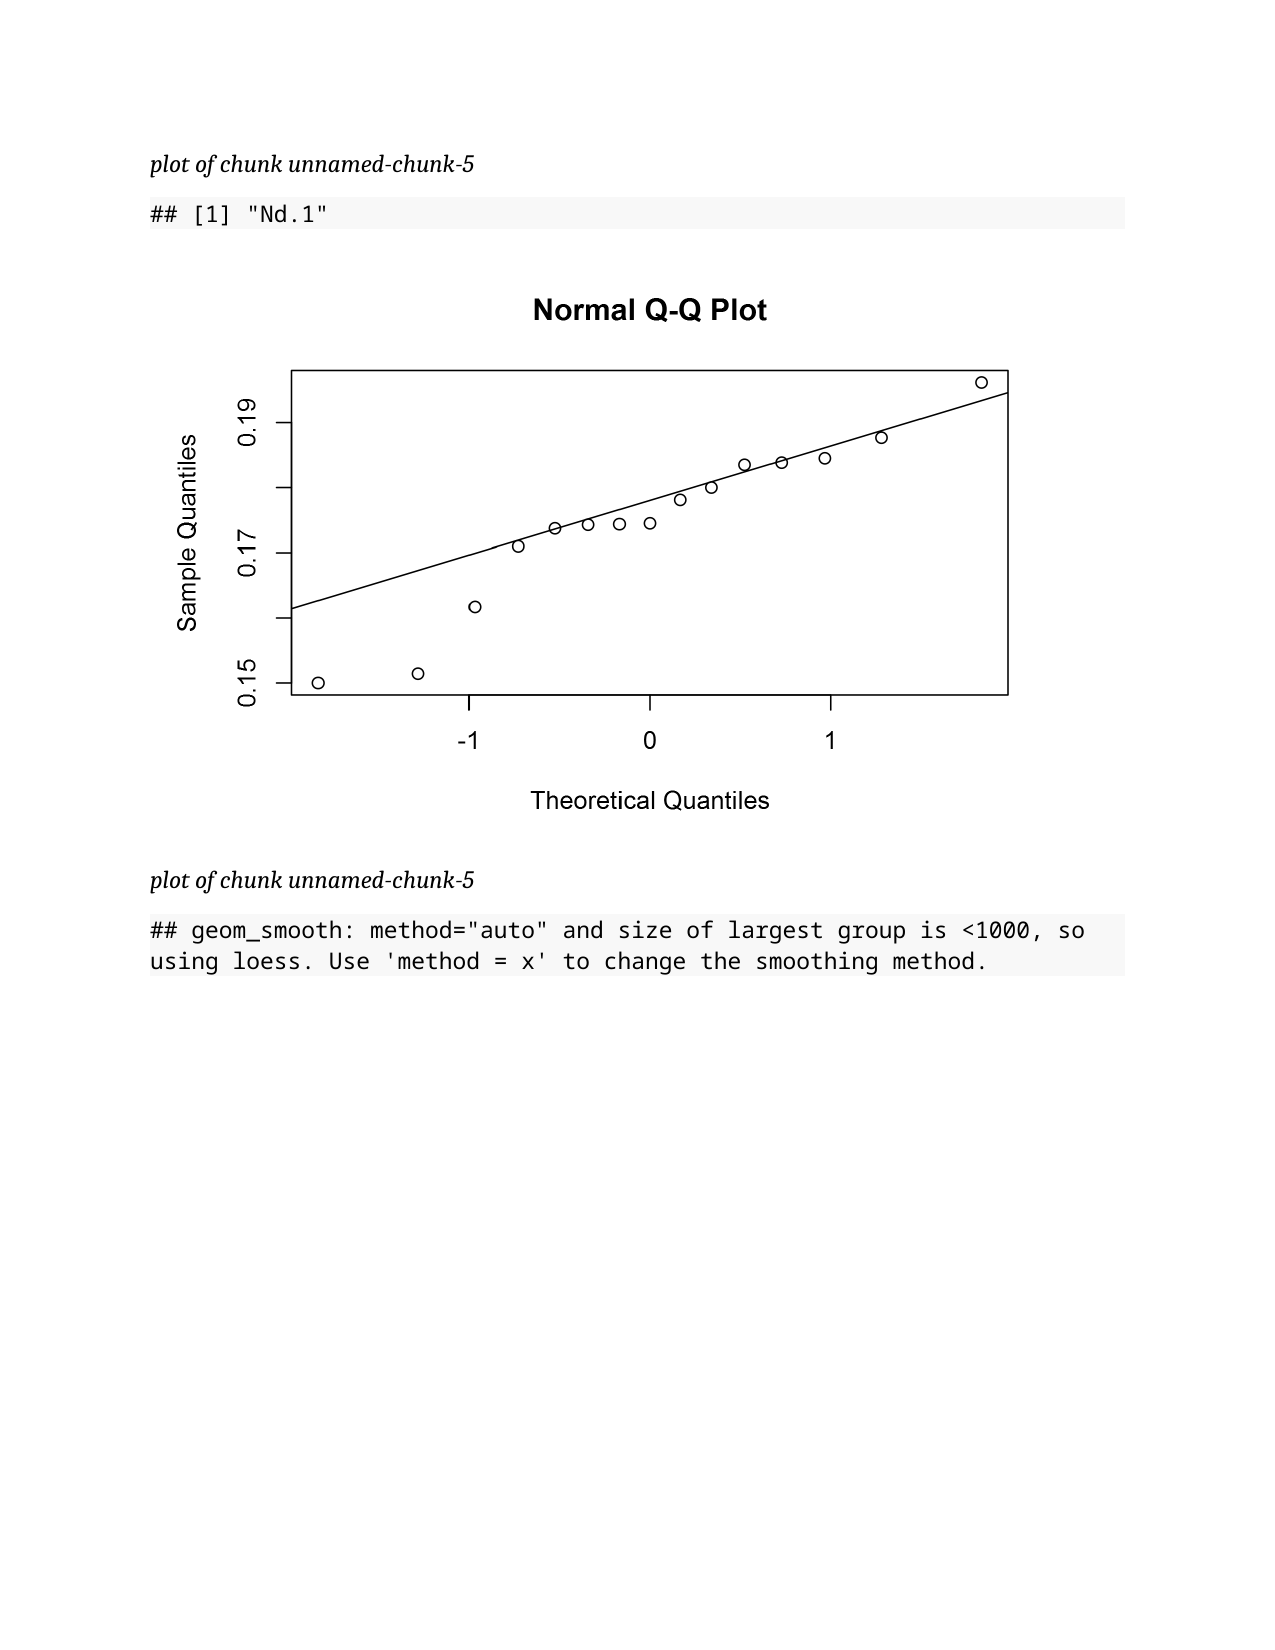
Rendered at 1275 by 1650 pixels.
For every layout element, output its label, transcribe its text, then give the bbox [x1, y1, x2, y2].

picture [168, 247, 1071, 848]
text ## geom_smooth: method="auto" and size of largest group is <1000, so using loess. Use 'method = x' to change the smoothing method. [150, 914, 1125, 976]
text plot of chunk unnamed-chunk-5 [150, 866, 1125, 895]
text plot of chunk unnamed-chunk-5 [150, 150, 1125, 179]
text ## [1] "Nd.1" [150, 197, 1125, 229]
